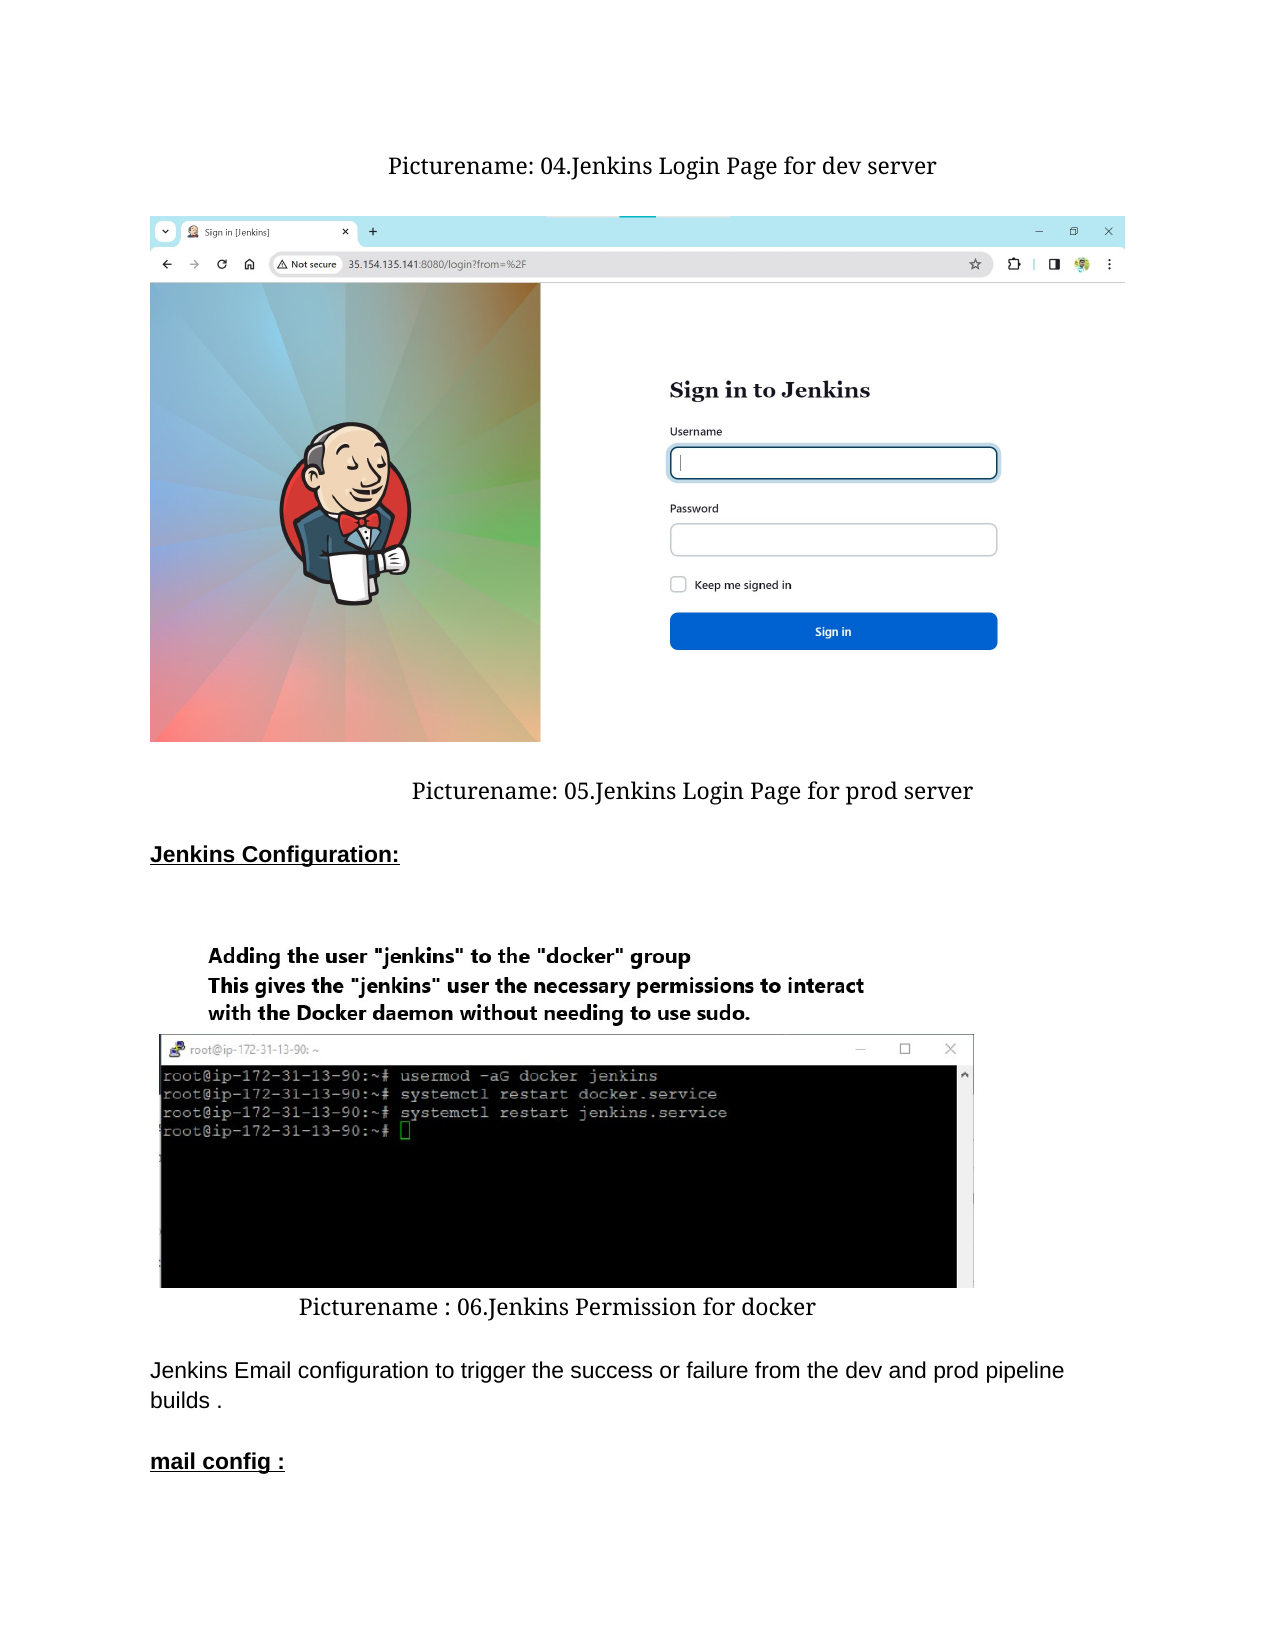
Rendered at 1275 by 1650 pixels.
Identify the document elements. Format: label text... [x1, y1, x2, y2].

picture [150, 932, 981, 1288]
text Jenkins Configuration: [150, 841, 1125, 868]
text mail config : [150, 1418, 1125, 1474]
text Picturename: 04.Jenkins Login Page for dev server [150, 150, 1125, 181]
text Picturename : 06.Jenkins Permission for docker [150, 1291, 1125, 1322]
text Jenkins Email configuration to trigger the success or failure from the dev and prod pipeline builds . [150, 1357, 1125, 1414]
picture [150, 216, 1125, 742]
text Picturename: 05.Jenkins Login Page for prod server [150, 775, 1125, 806]
